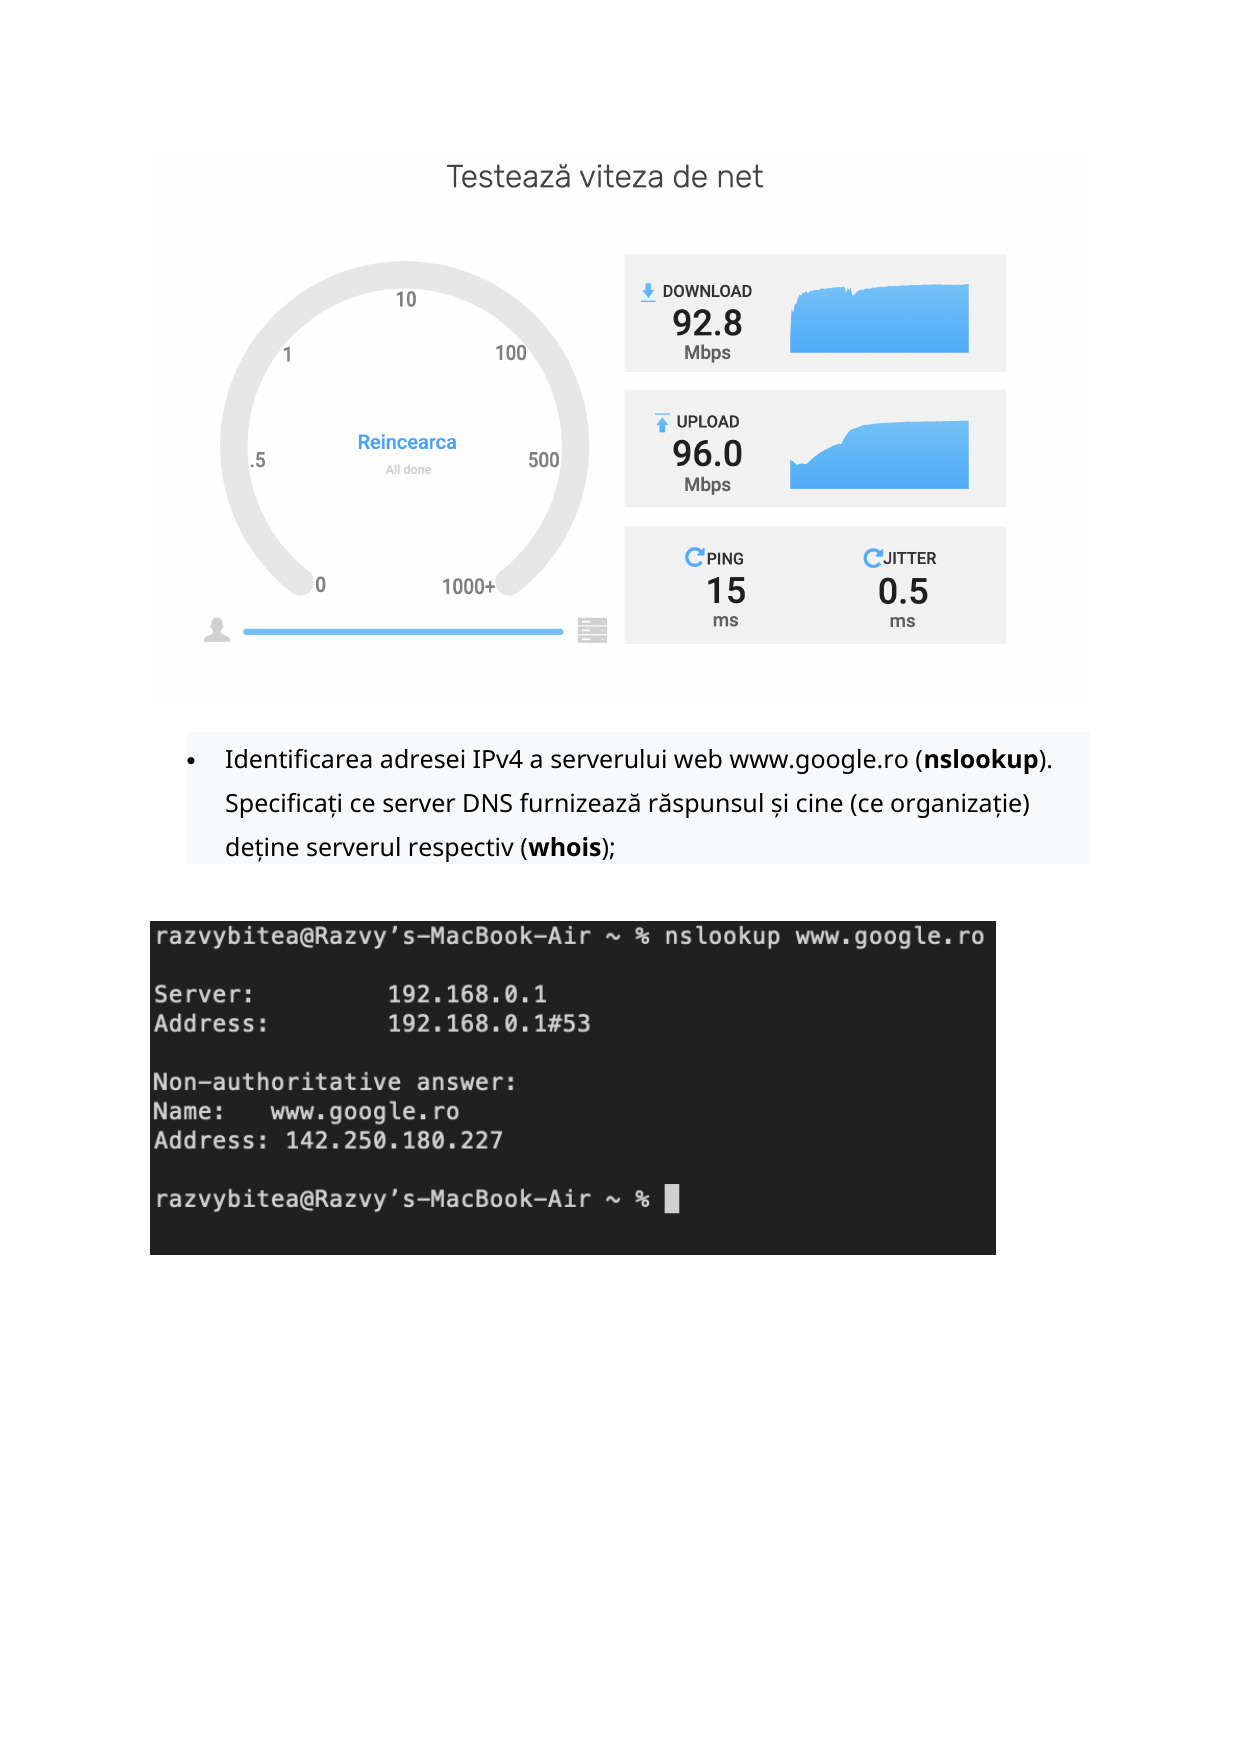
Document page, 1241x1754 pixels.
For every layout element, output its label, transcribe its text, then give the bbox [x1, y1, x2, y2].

list Identificarea adresei IPv4 a serverului web www.google.ro (nslookup). Specificați ce server DNS furnizează răspunsul și cine (ce organizație) deține serverul respectiv (whois); [187, 732, 1090, 864]
picture [150, 921, 996, 1255]
picture [150, 150, 1091, 704]
